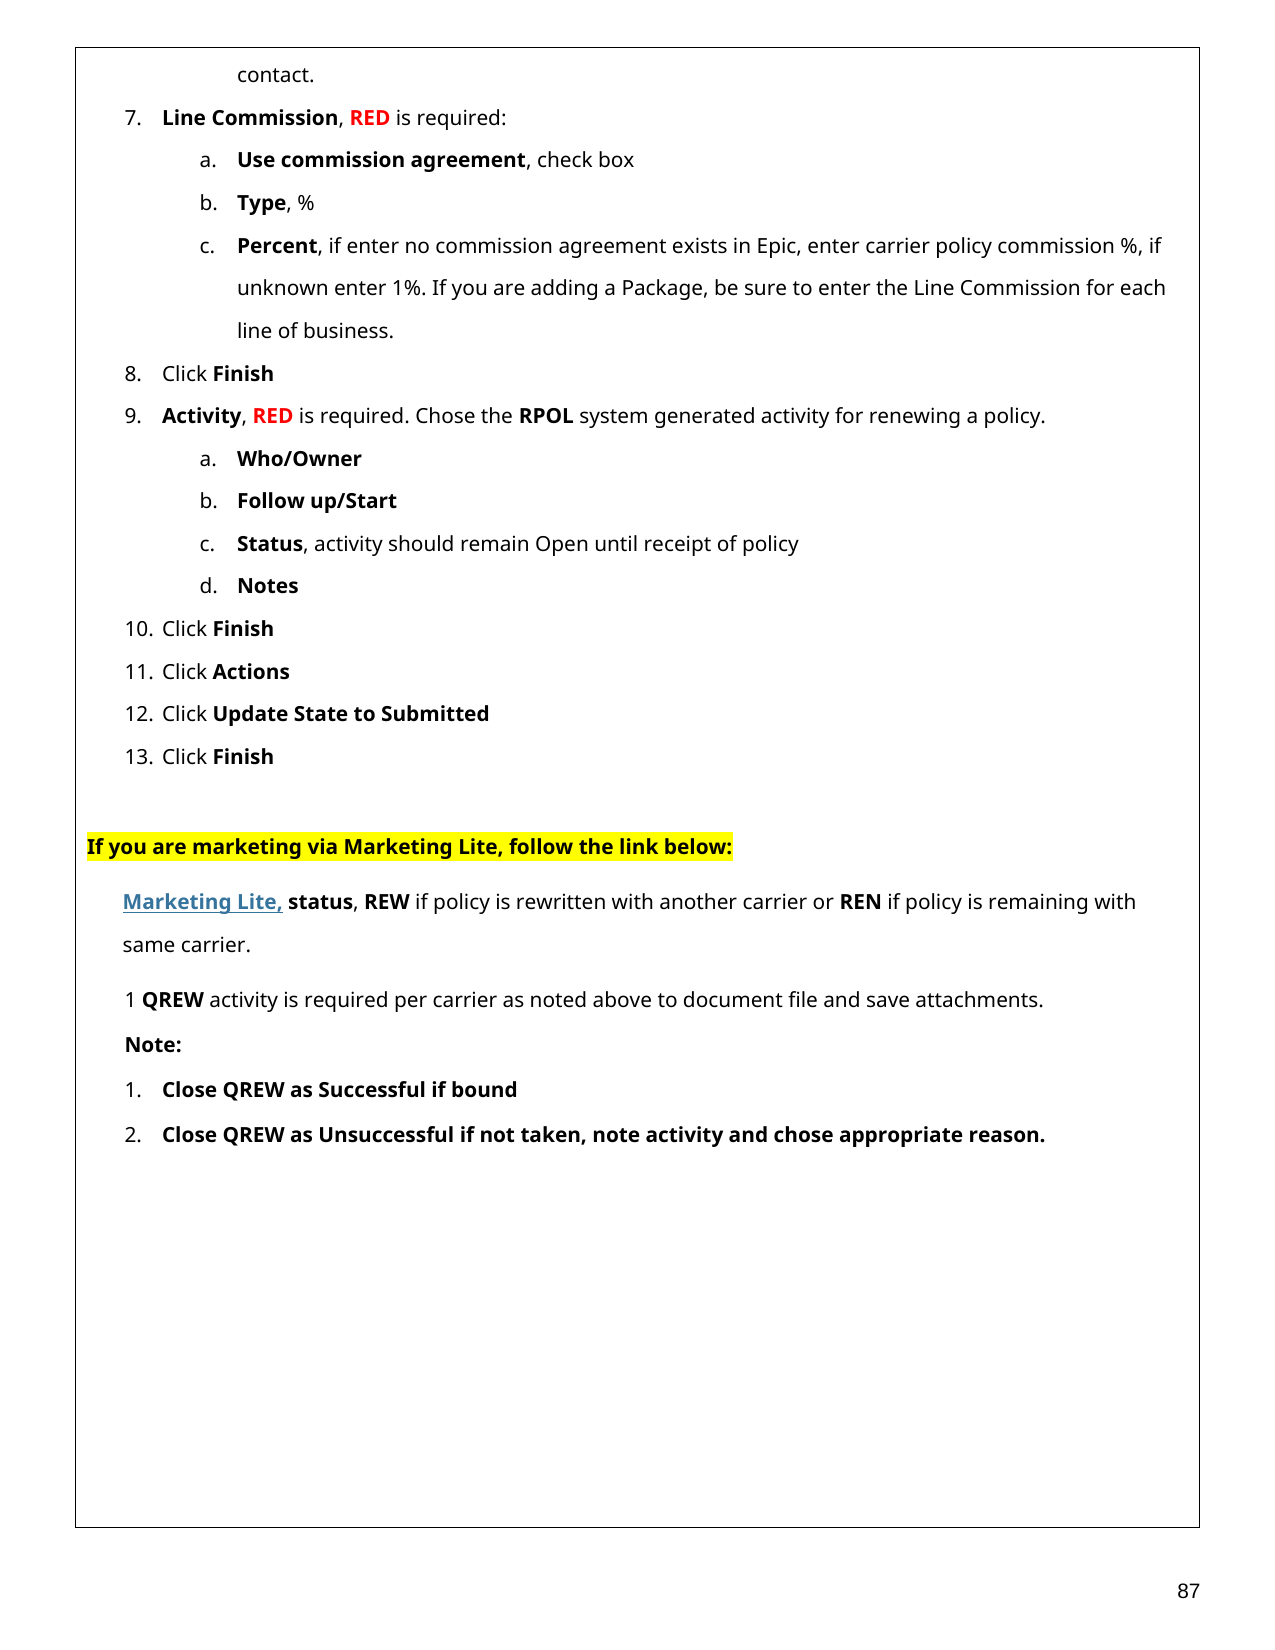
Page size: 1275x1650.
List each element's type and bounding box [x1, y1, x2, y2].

table_header [76, 48, 1199, 1527]
